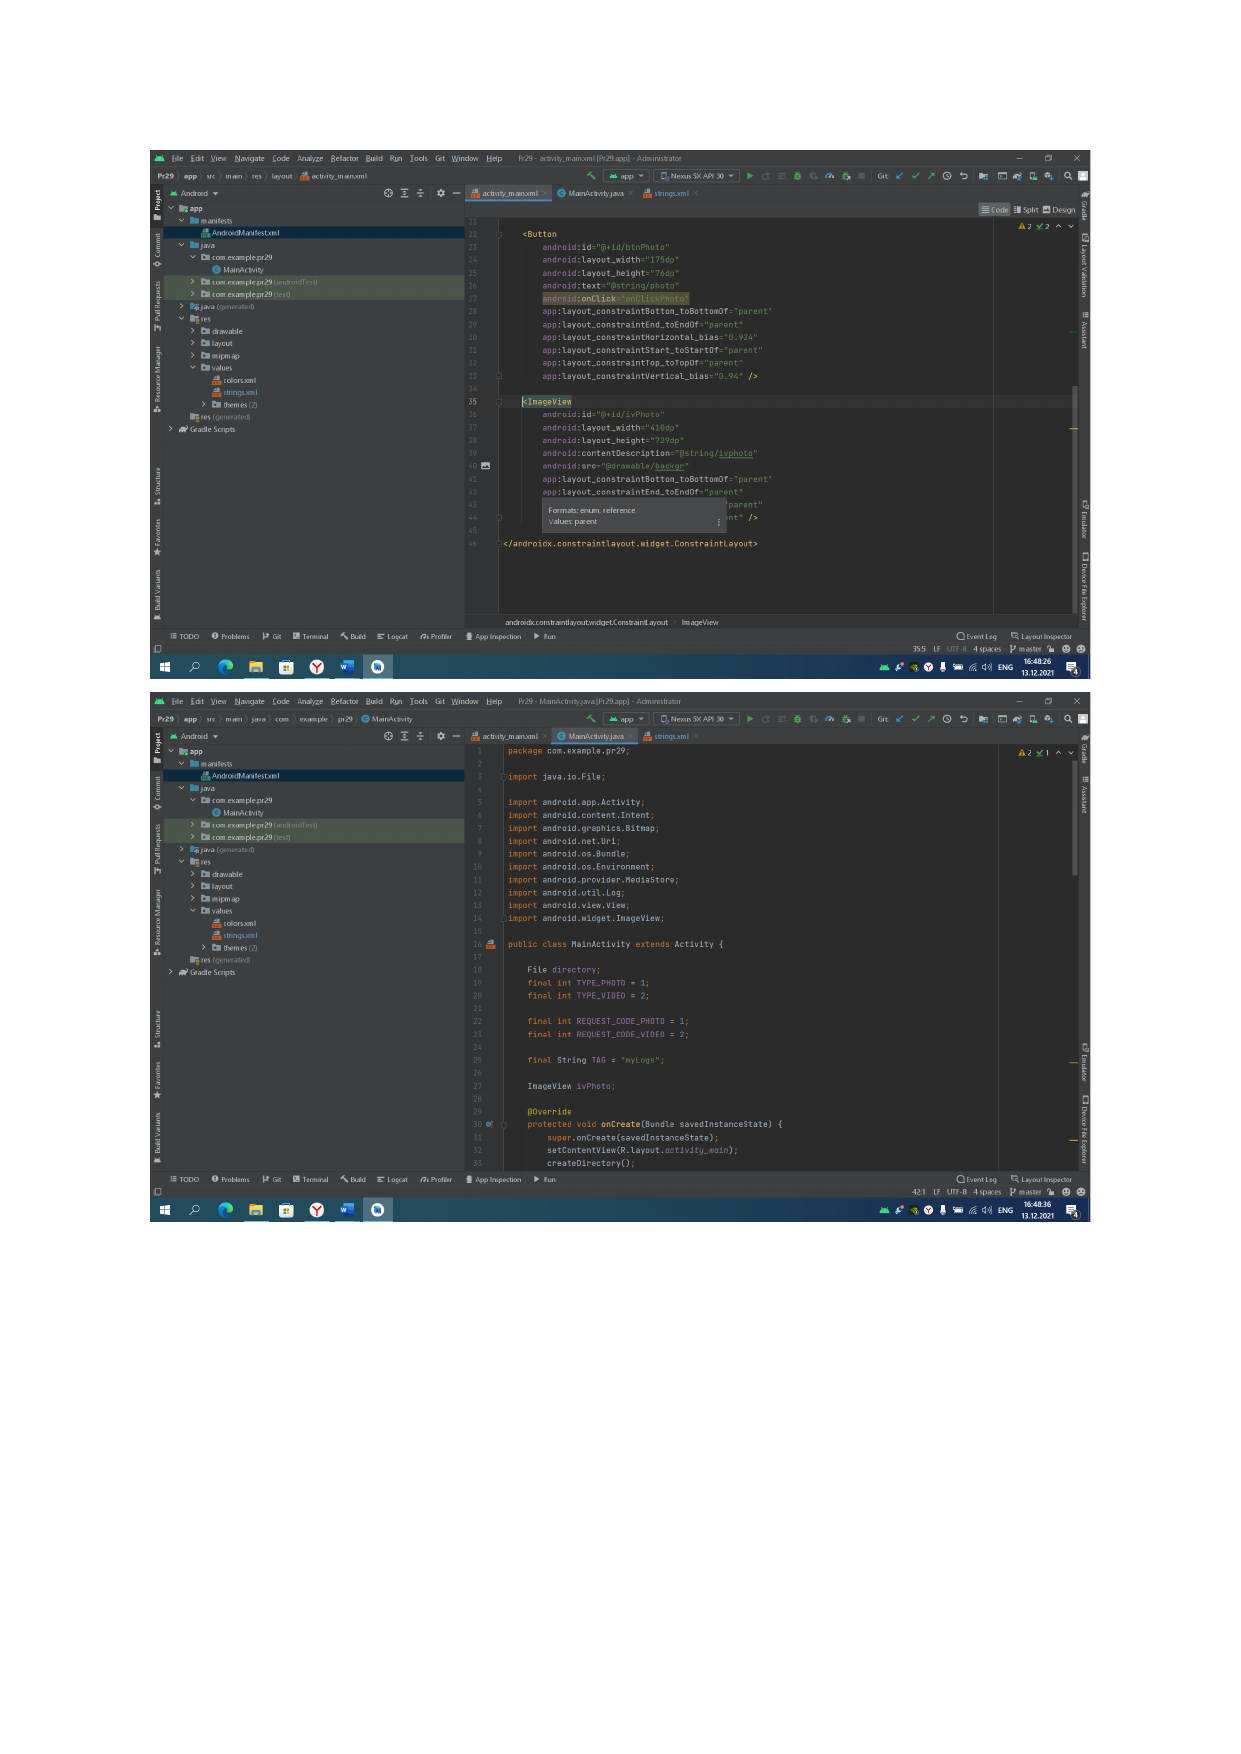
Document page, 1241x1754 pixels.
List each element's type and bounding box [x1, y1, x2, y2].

picture [150, 692, 1091, 1222]
picture [150, 150, 1091, 679]
